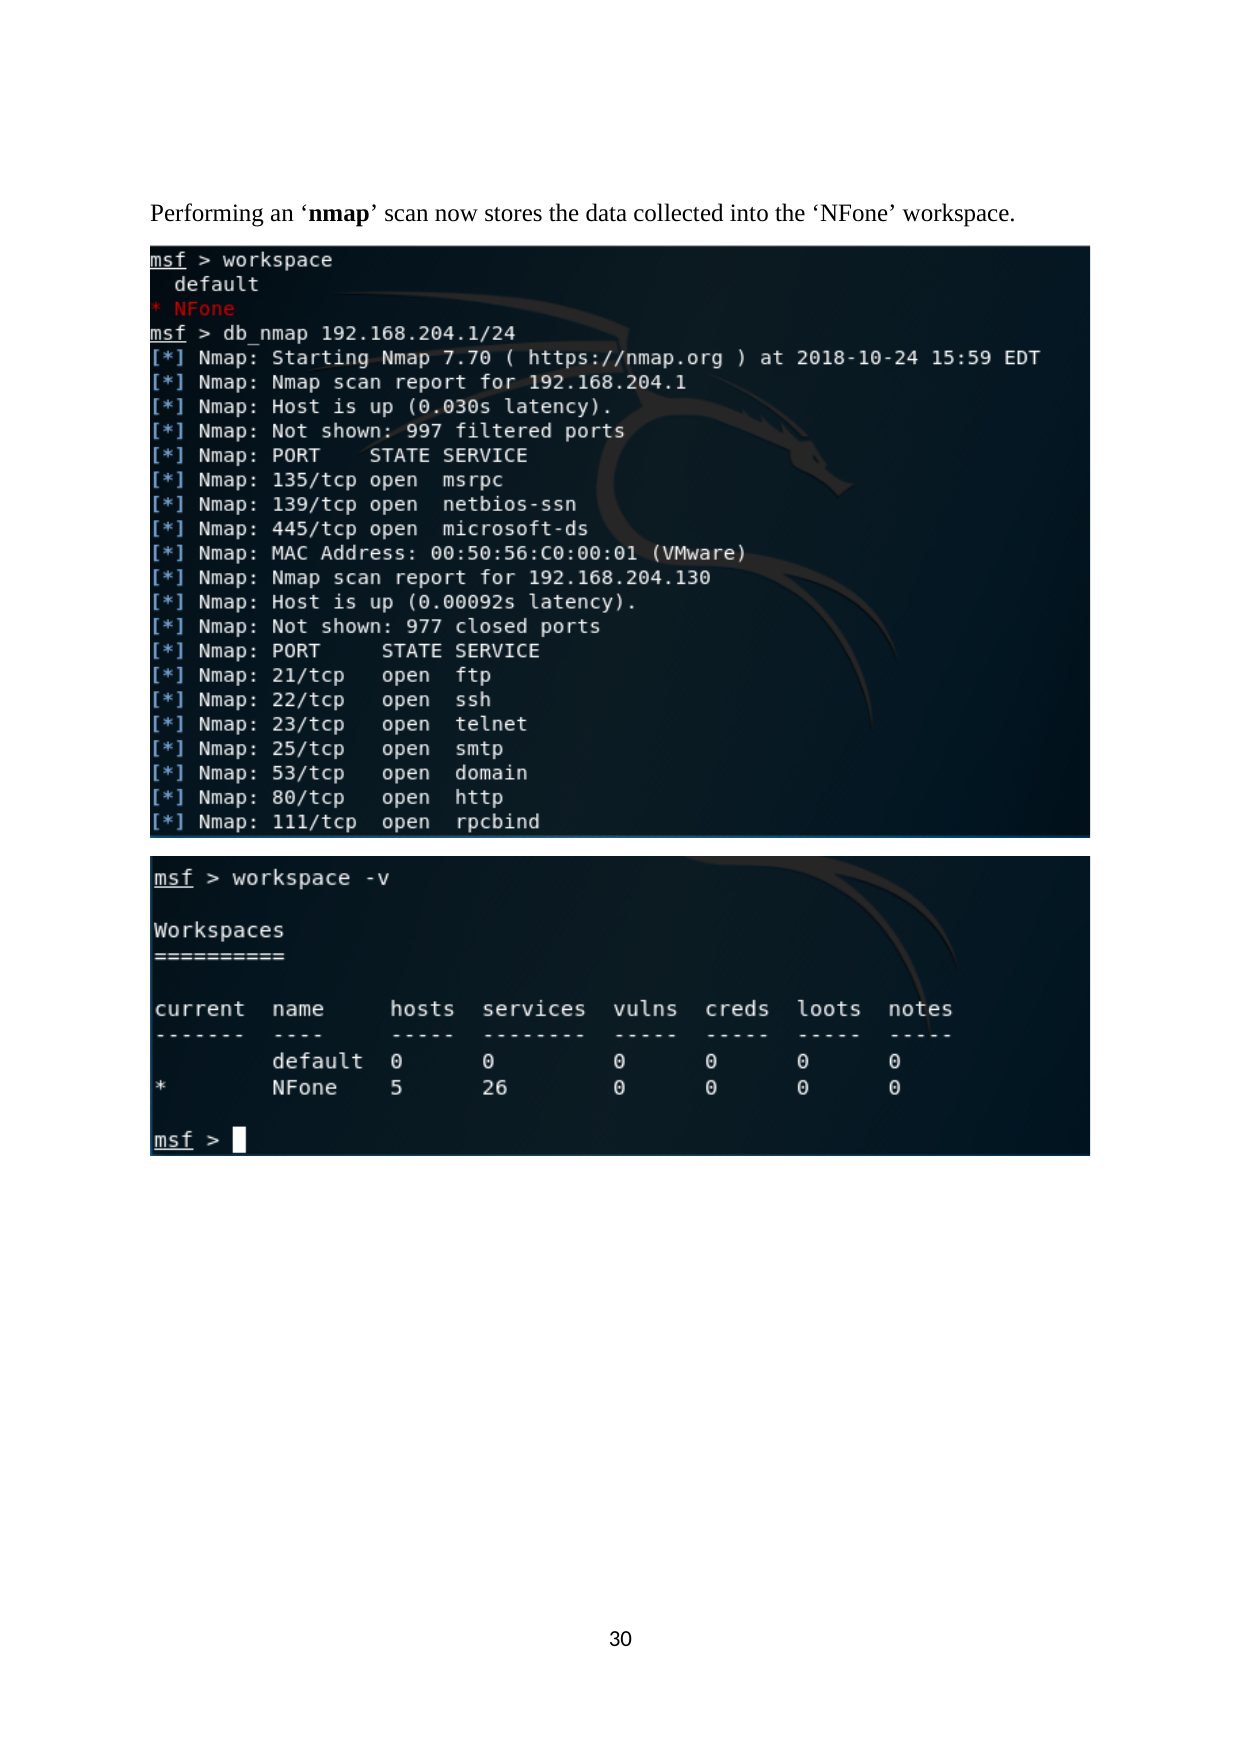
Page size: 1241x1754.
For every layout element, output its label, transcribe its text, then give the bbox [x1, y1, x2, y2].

picture [150, 856, 1091, 1156]
text Performing an ‘nmap’ scan now stores the data collected into the ‘NFone’ workspace. [150, 198, 1090, 226]
picture [150, 245, 1091, 838]
